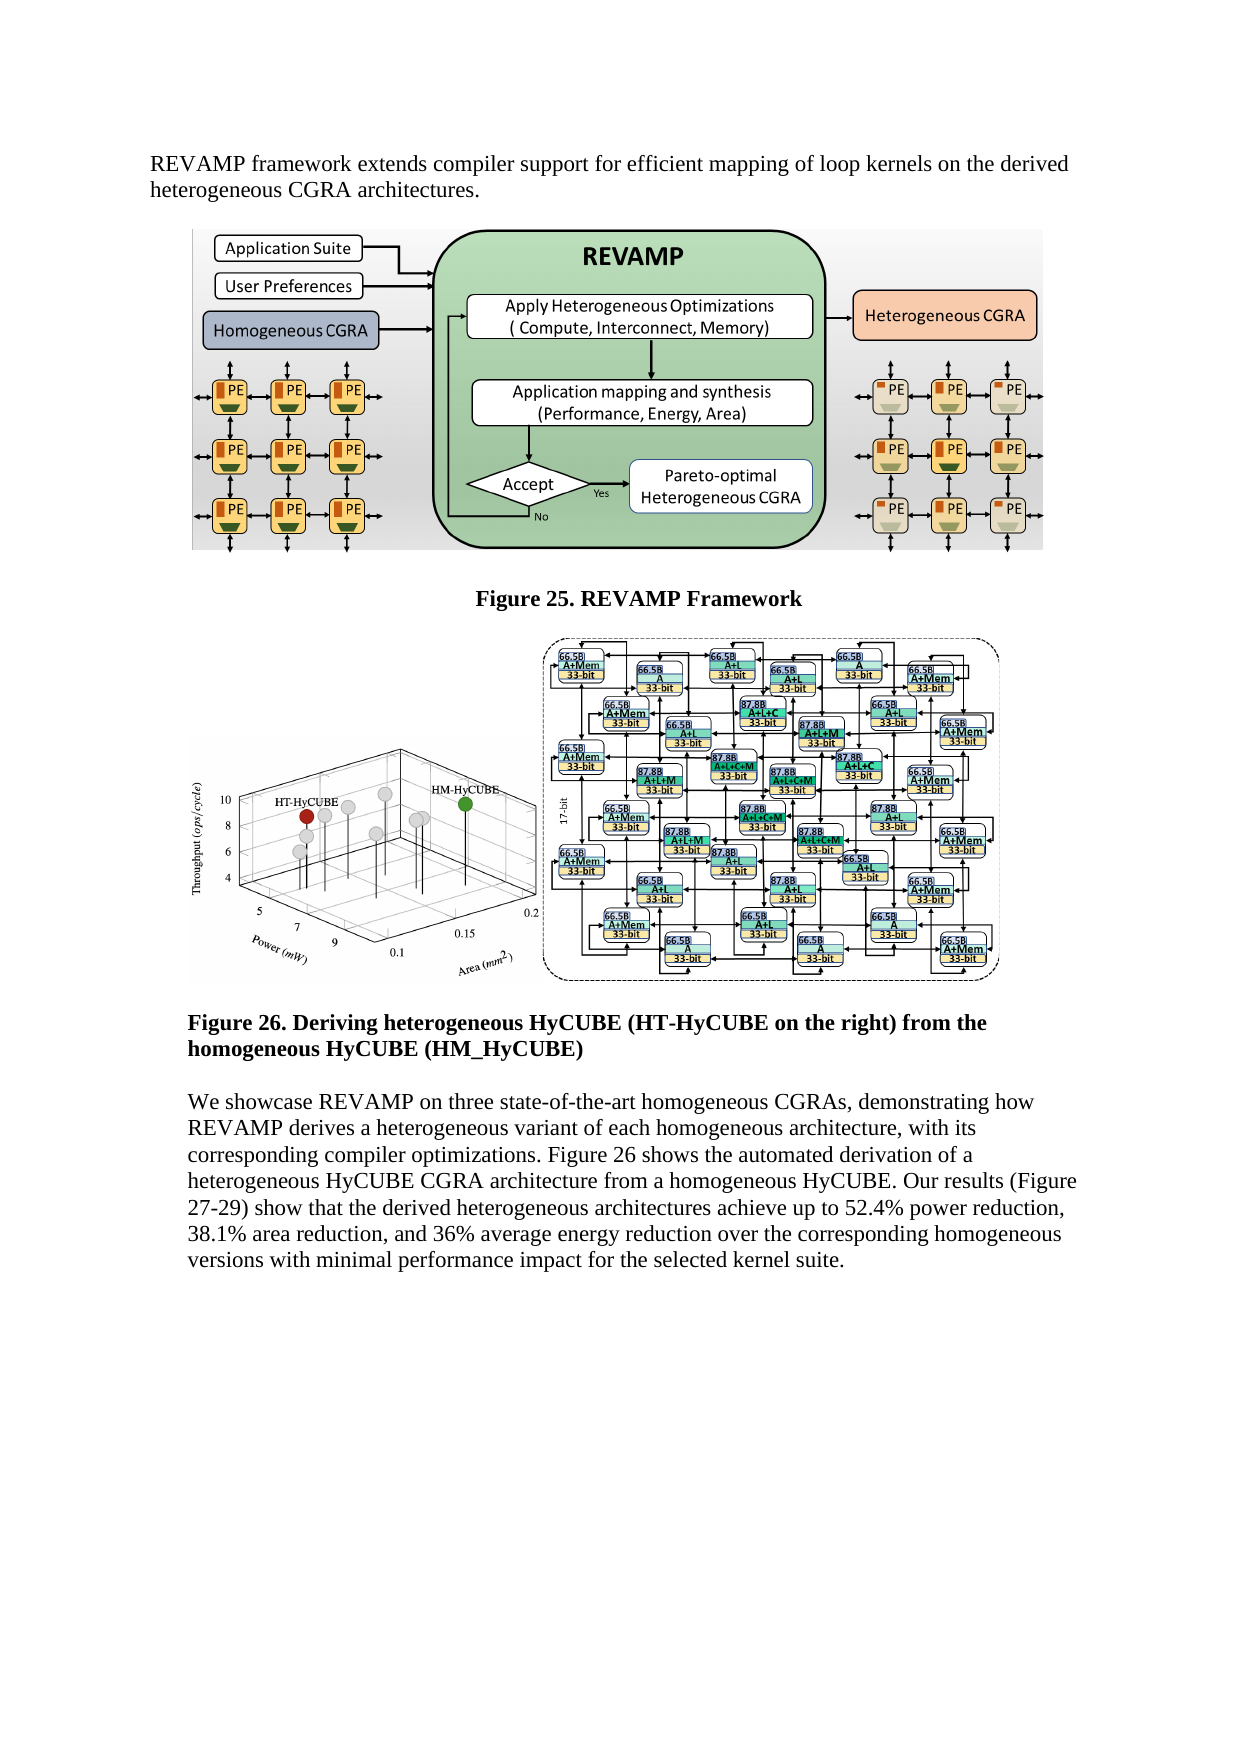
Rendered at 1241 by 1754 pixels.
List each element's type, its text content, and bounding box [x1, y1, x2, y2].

list Figure 26. Deriving heterogeneous HyCUBE (HT-HyCUBE on the right) from the homogeneous HyCUBE (HM_HyCUBE) [187, 1009, 1090, 1062]
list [150, 150, 1090, 203]
list Figure 25. REVAMP Framework [187, 585, 1090, 612]
list We showcase REVAMP on three state-of-the-art homogeneous CGRAs, demonstrating how REVAMP derives a heterogeneous variant of each homogeneous architecture, with its corresponding compiler optimizations. Figure 26 shows the automated derivation of a heterogeneous HyCUBE CGRA architecture from a homogeneous HyCUBE. Our results (Figure 27-29) show that the derived heterogeneous architectures achieve up to 52.4% power reduction, 38.1% area reduction, and 36% average energy reduction over the corresponding homogeneous versions with minimal performance impact for the selected kernel suite. [187, 1088, 1090, 1273]
picture [187, 229, 1050, 559]
picture [187, 638, 1000, 982]
